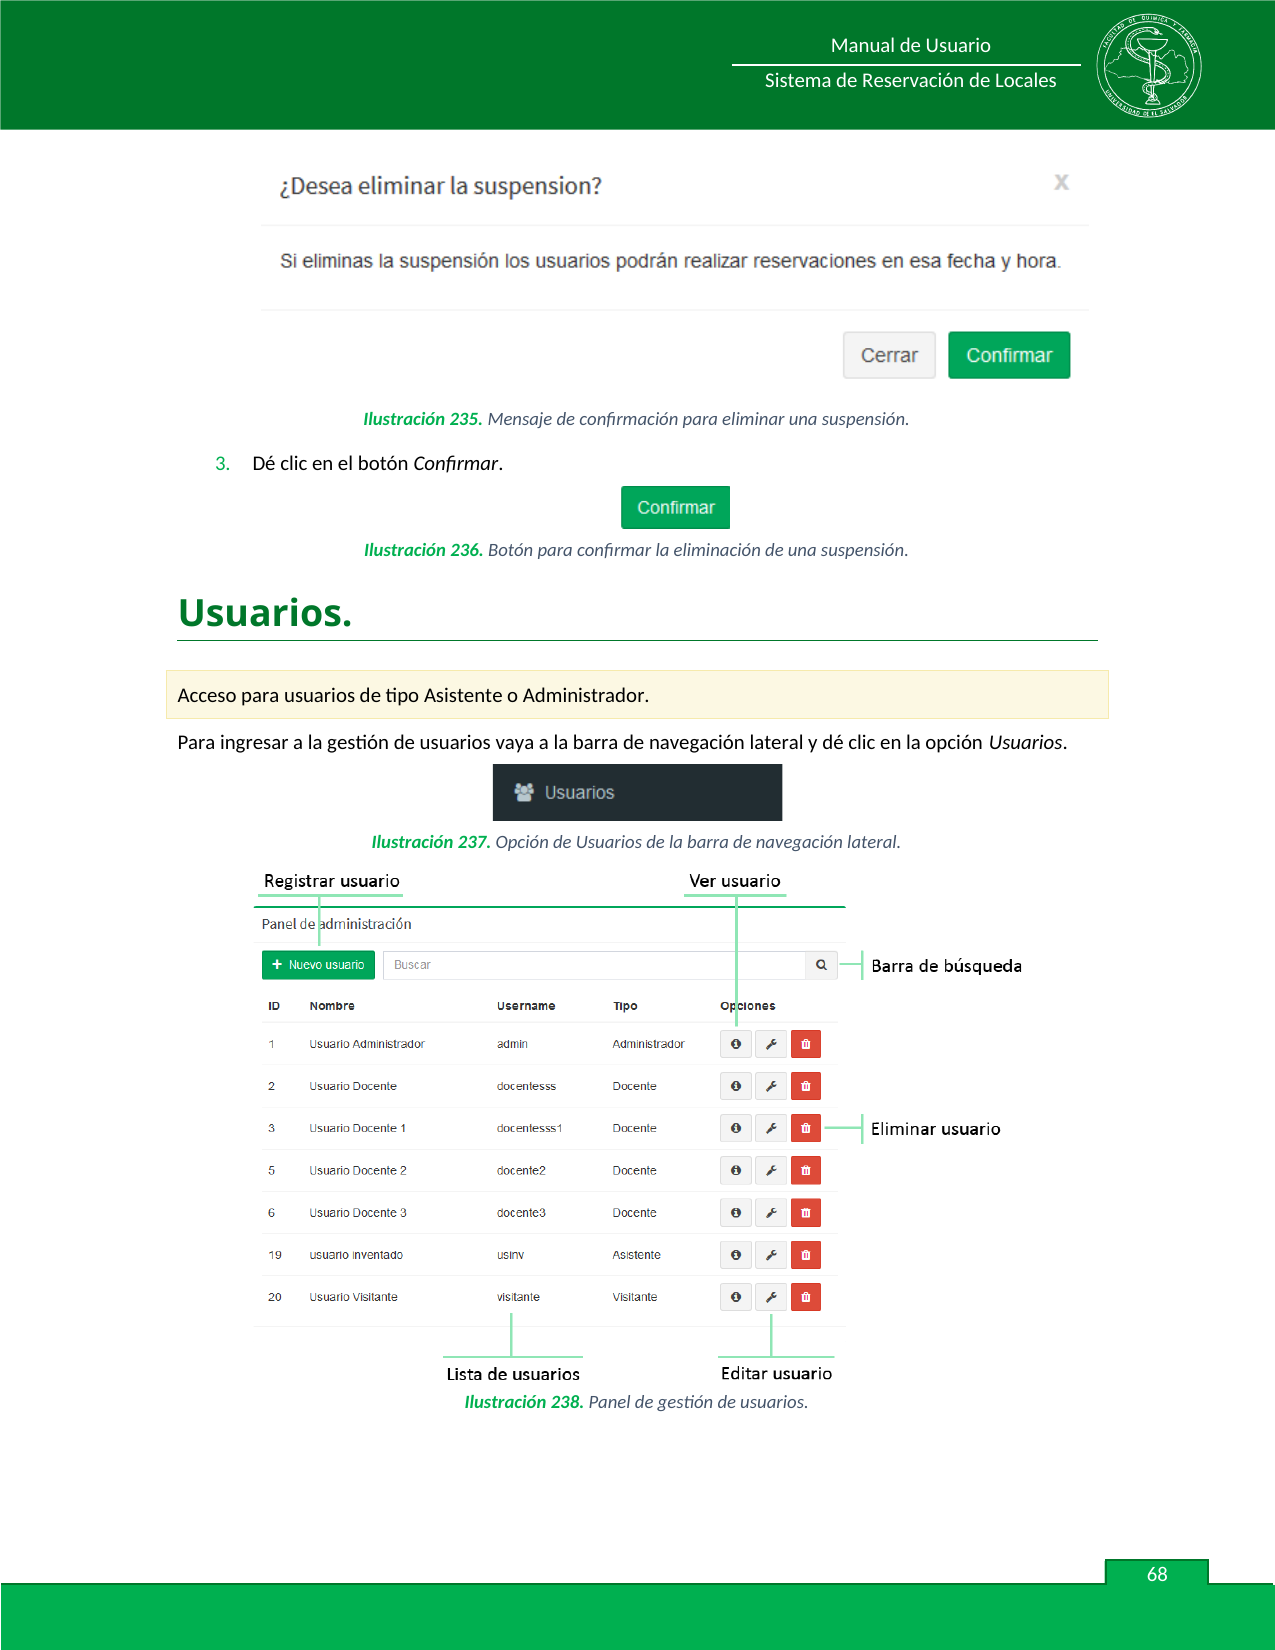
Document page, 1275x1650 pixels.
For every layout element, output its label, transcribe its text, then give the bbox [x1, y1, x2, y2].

text Ilustración 238. Panel de gestión de usuarios. [177, 1390, 1098, 1413]
picture [492, 764, 783, 821]
text Ilustración 237. Opción de Usuarios de la barra de navegación lateral. [177, 831, 1098, 853]
picture [253, 874, 1022, 1380]
text Ilustración 236. Botón para confirmar la eliminación de una suspensión. [177, 539, 1098, 562]
text Ilustración 235. Mensaje de confirmación para eliminar una suspensión. [177, 407, 1098, 430]
text Acceso para usuarios de tipo Asistente o Administrador. [167, 671, 1108, 718]
picture [620, 486, 730, 529]
picture [1095, 13, 1203, 119]
list Dé clic en el botón Confirmar. [215, 451, 1098, 476]
subtitle Usuarios. [177, 587, 1098, 640]
picture [261, 147, 1089, 397]
text Para ingresar a la gestión de usuarios vaya a la barra de navegación lateral y dé clic en la opción Usuarios. [177, 729, 1098, 754]
